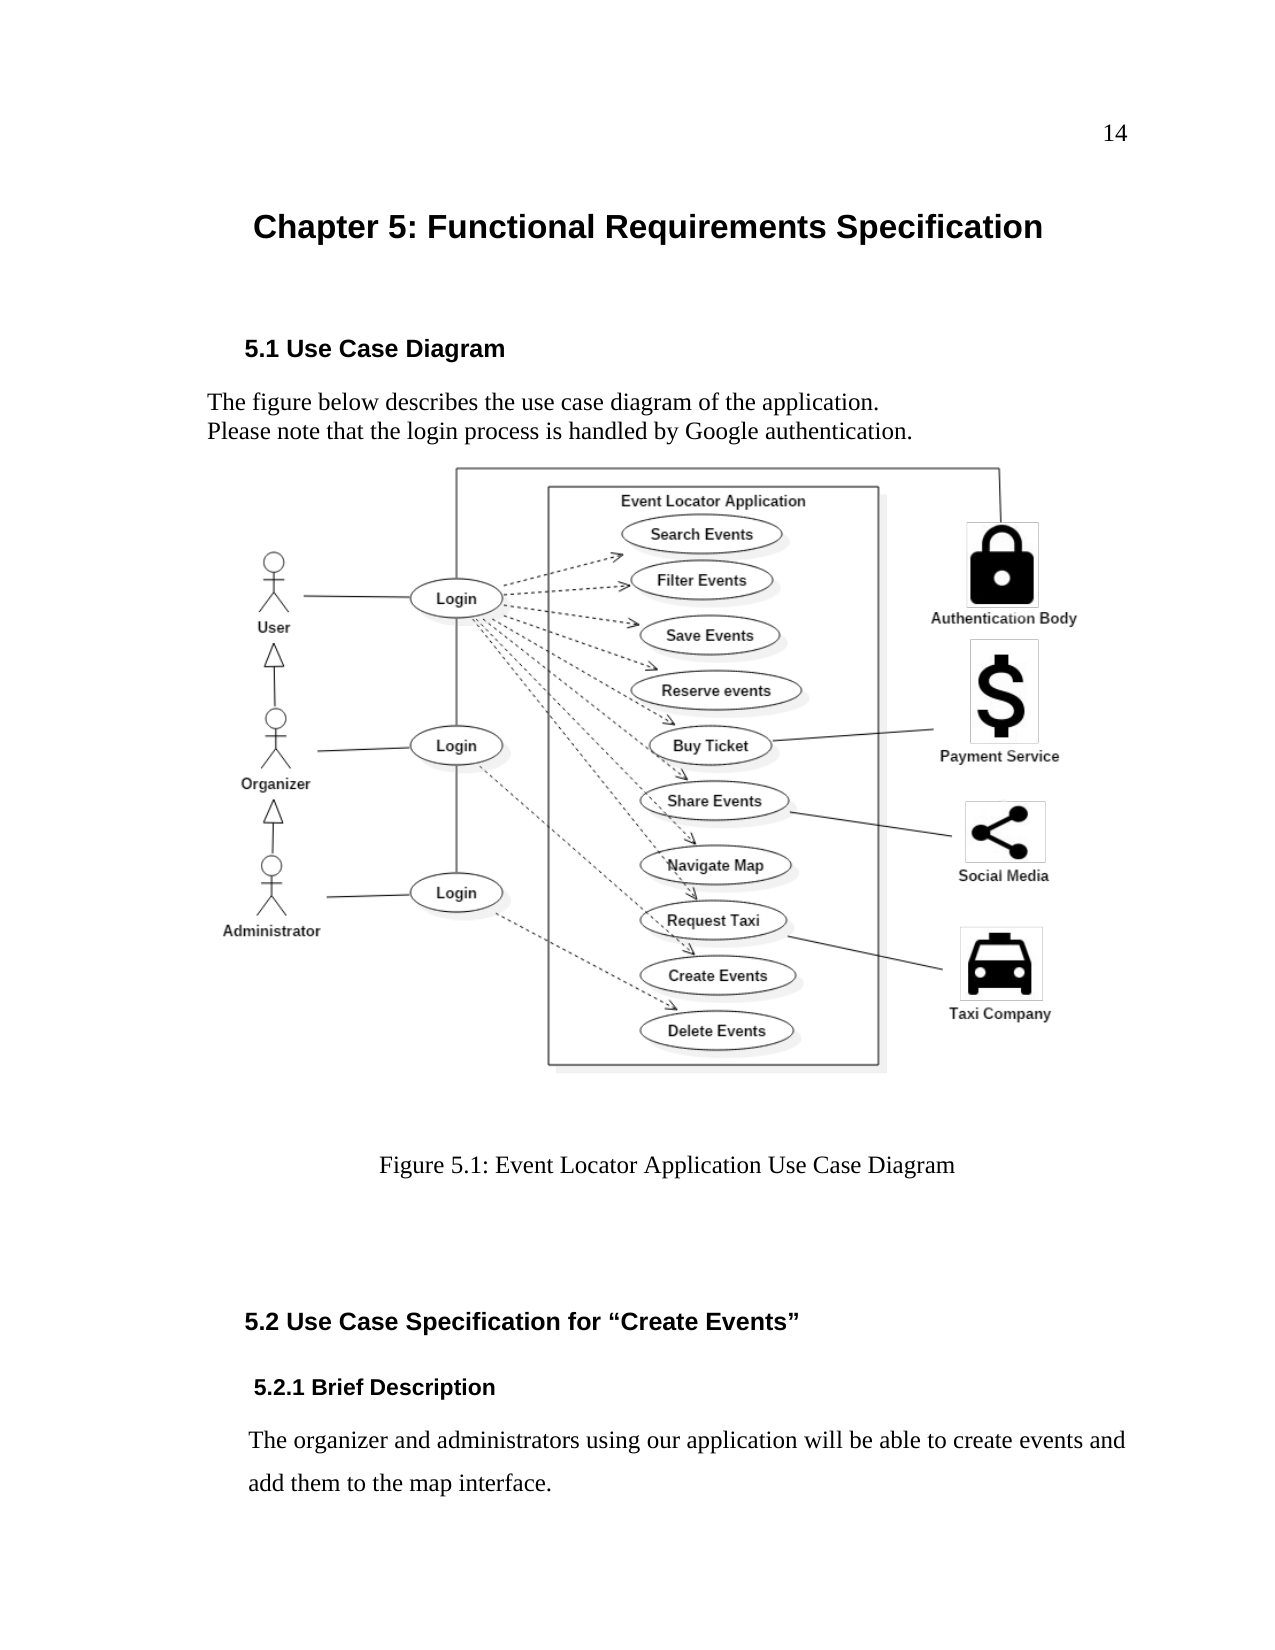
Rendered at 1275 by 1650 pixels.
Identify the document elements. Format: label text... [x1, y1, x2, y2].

text The organizer and administrators using our application will be able to create events and add them to the map interface. [248, 1425, 1127, 1497]
subtitle Use Case Specification for “Create Events” [244, 1307, 1127, 1336]
text The figure below describes the use case diagram of the application. [207, 387, 1127, 416]
text Figure ‎5.1: Event Locator Application Use Case Diagram [207, 1150, 1127, 1179]
subtitle Use Case Diagram [244, 334, 1127, 362]
subtitle Brief Description [254, 1374, 1127, 1400]
subtitle : Functional Requirements Specification [169, 207, 1127, 245]
text Please note that the login process is handled by Google authentication. [207, 416, 1127, 445]
picture [206, 457, 1128, 1111]
